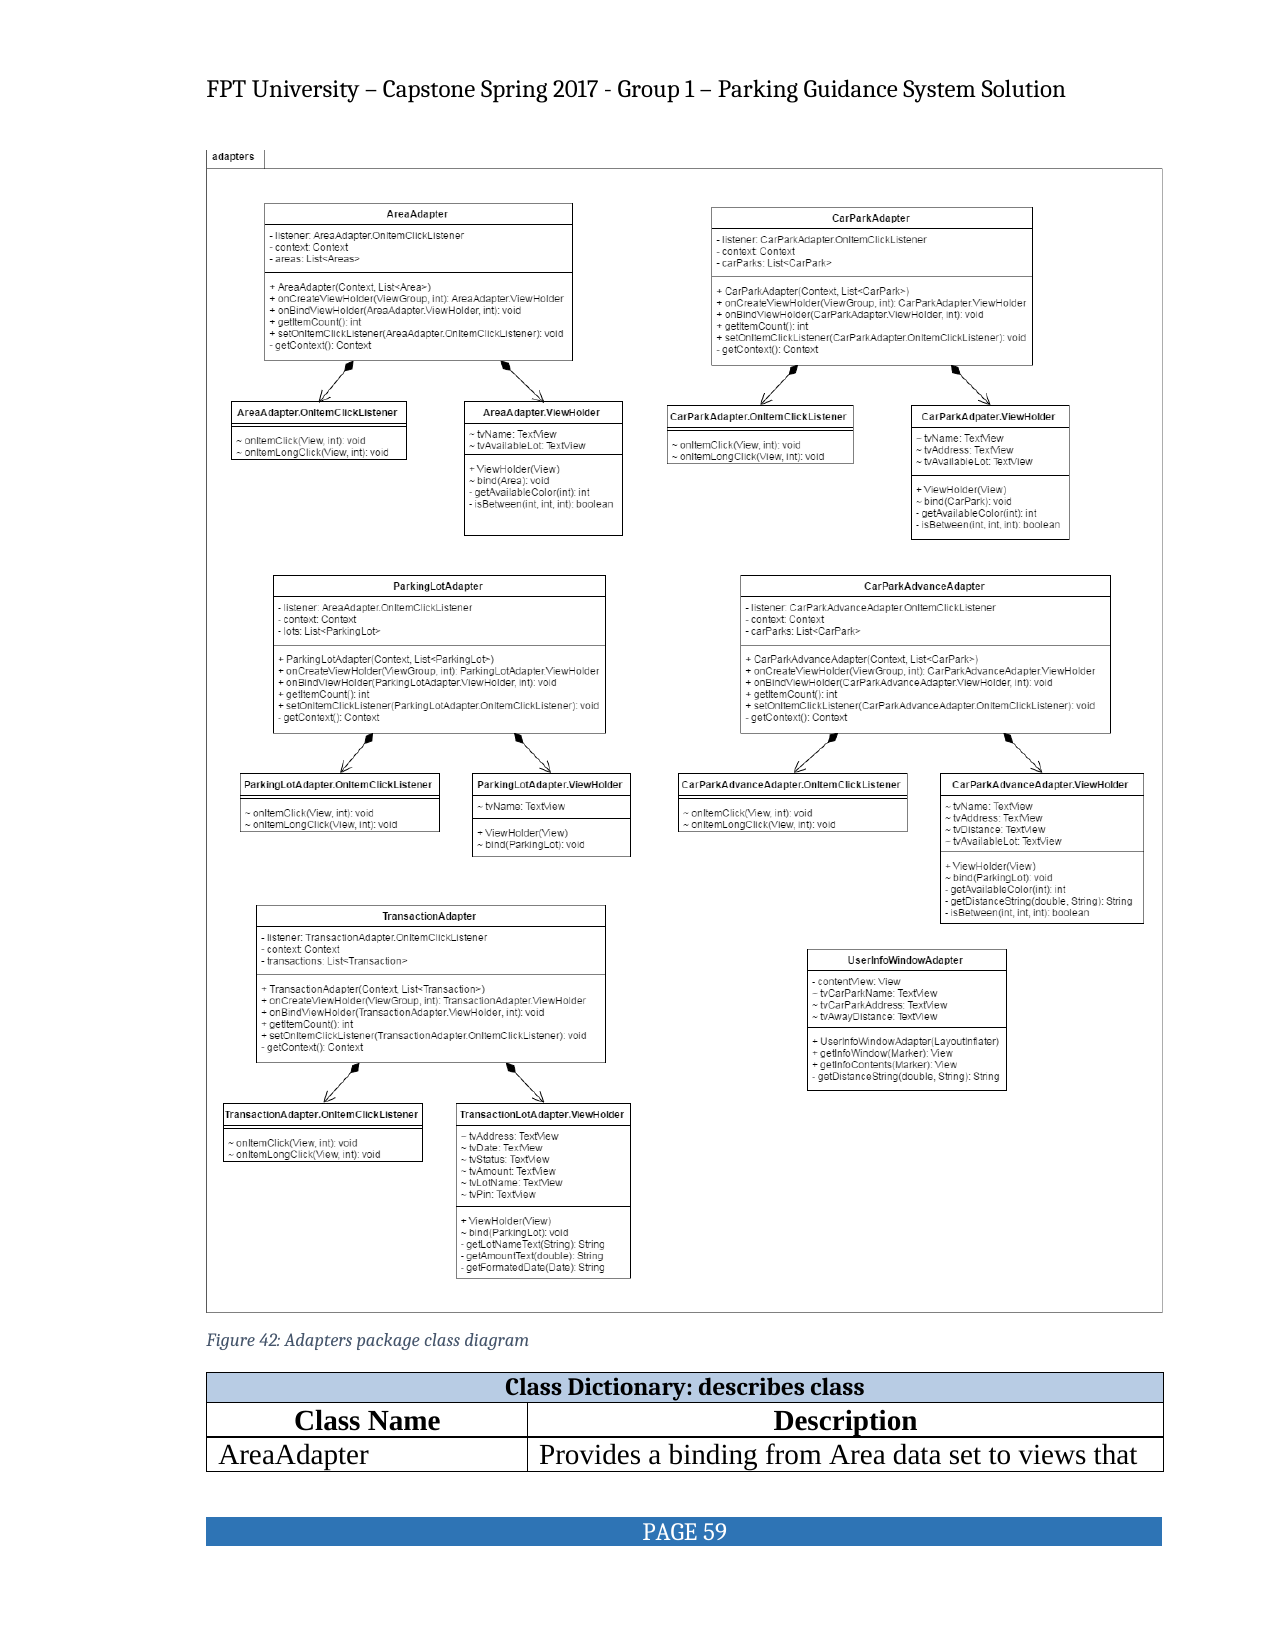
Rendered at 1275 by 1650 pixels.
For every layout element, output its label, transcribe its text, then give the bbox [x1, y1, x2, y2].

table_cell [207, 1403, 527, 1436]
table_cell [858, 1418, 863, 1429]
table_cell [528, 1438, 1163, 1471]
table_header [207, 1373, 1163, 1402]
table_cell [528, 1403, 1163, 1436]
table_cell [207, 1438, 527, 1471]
picture [206, 150, 1163, 1313]
